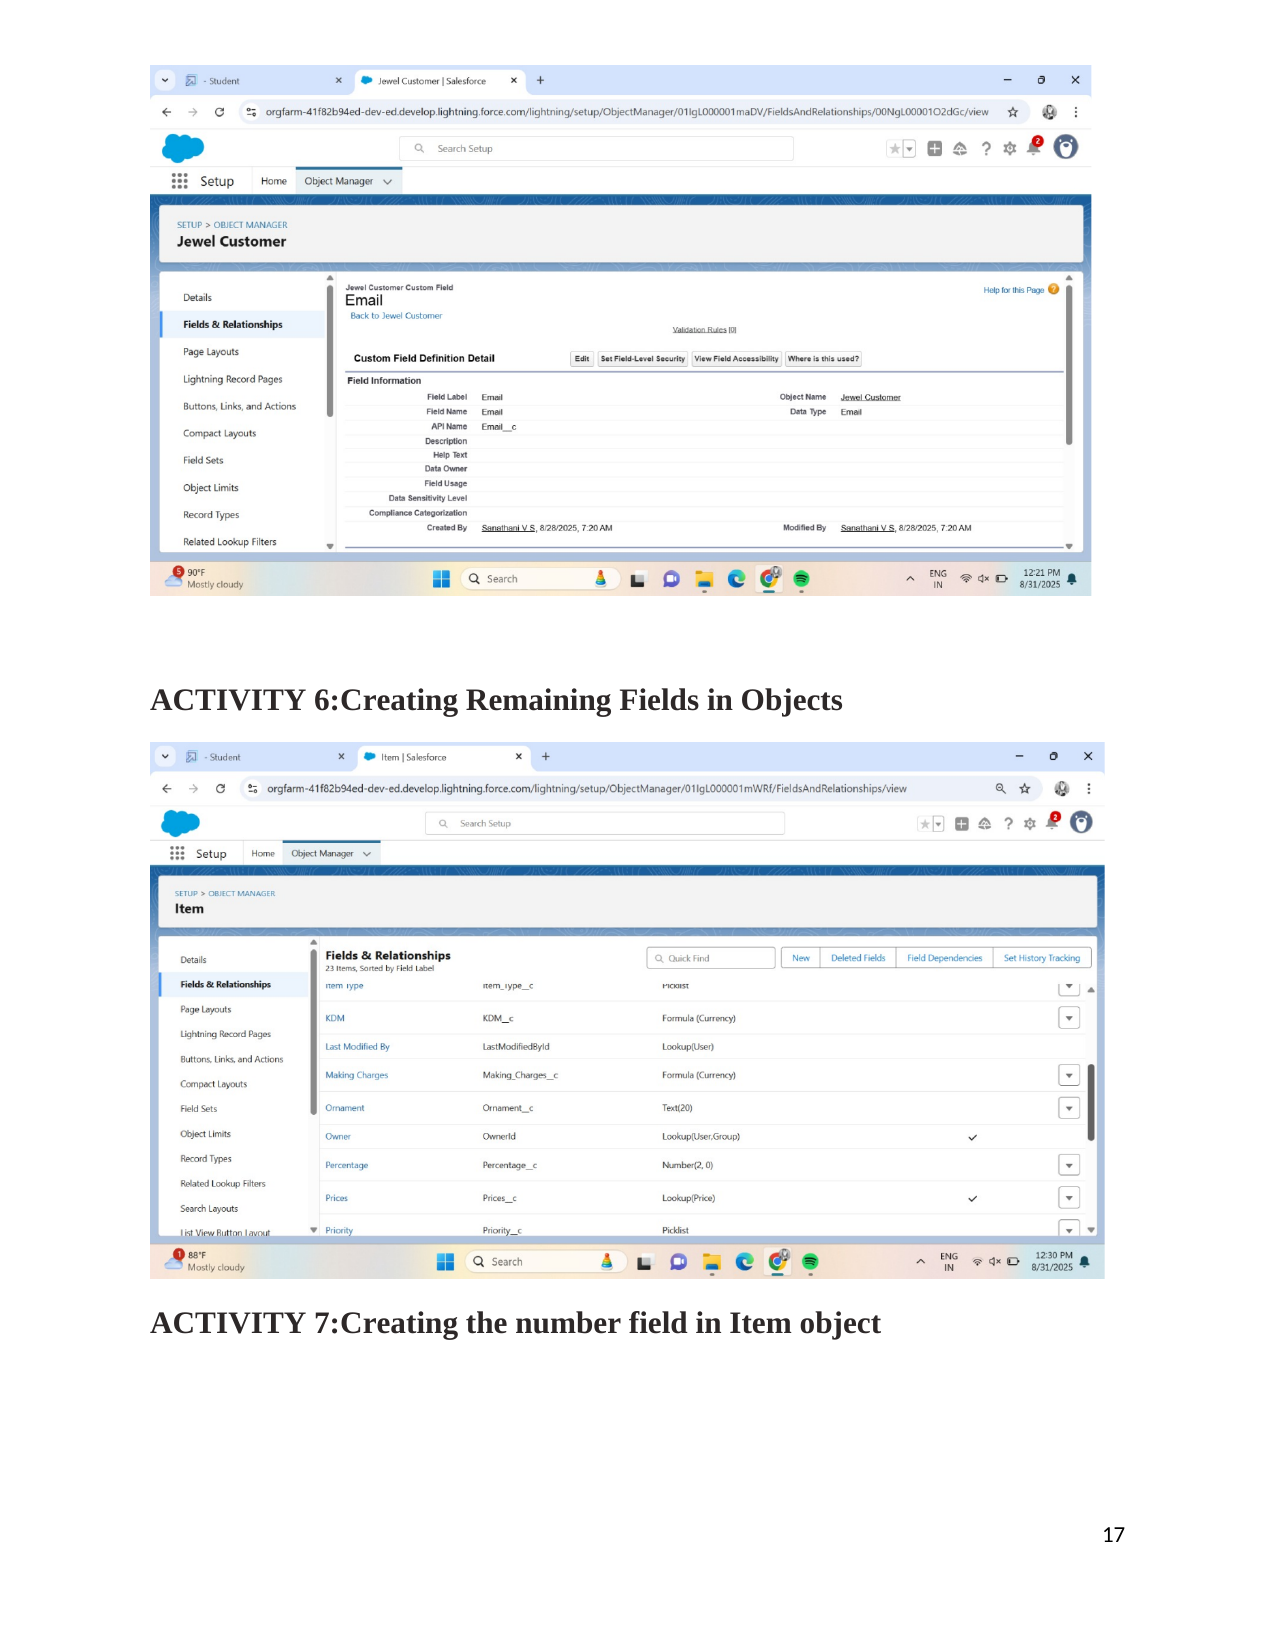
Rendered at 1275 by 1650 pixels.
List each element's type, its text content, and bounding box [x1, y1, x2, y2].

subtitle ACTIVITY 6:Creating Remaining Fields in Objects [150, 681, 1125, 717]
subtitle ACTIVITY 7:Creating the number field in Item object [150, 1304, 1125, 1340]
picture [150, 65, 1092, 596]
picture [150, 742, 1105, 1279]
